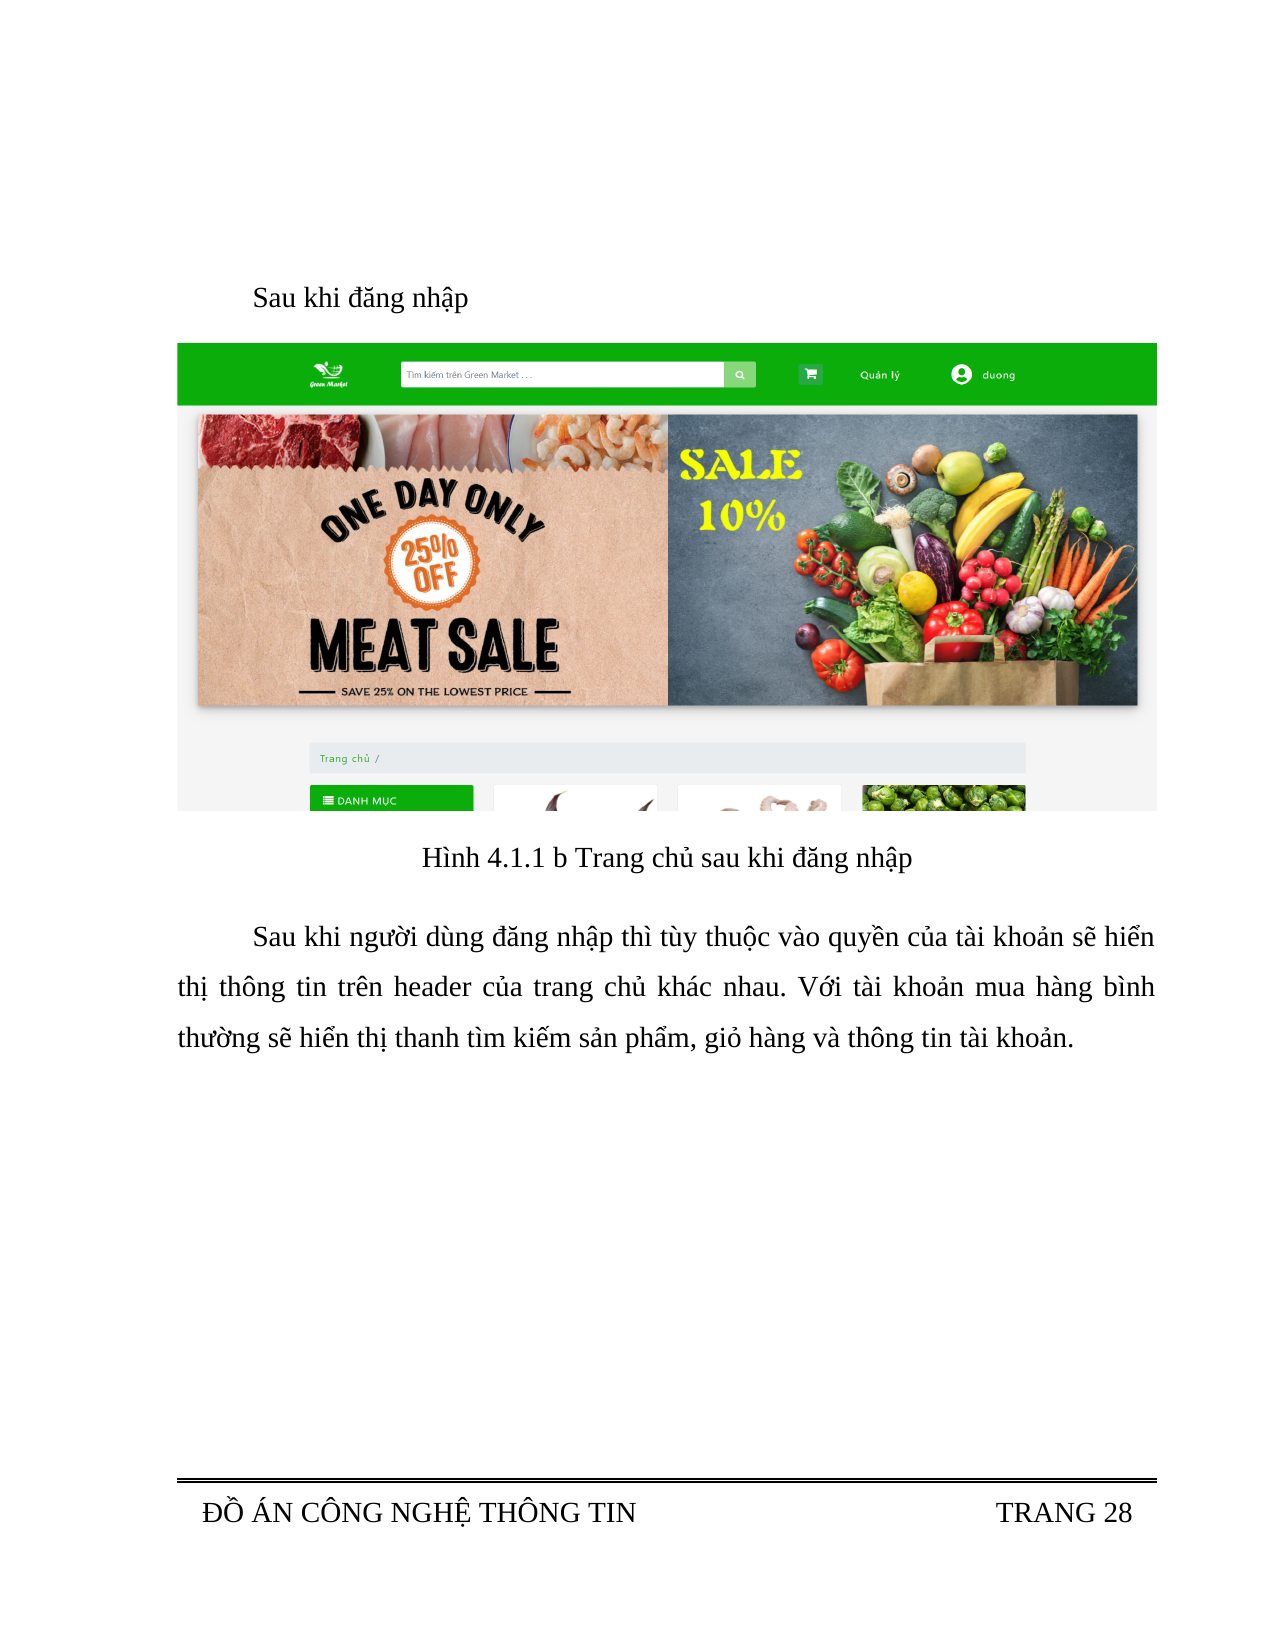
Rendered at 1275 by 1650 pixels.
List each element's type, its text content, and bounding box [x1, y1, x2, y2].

picture [177, 343, 1157, 811]
text Sau khi đăng nhập [177, 280, 1157, 314]
text Hình 4.1.1 b Trang chủ sau khi đăng nhập [177, 840, 1157, 873]
text Sau khi người dùng đăng nhập thì tùy thuộc vào quyền của tài khoản sẽ hiển thị thông tin trên header của trang chủ khác nhau. Với tài khoản mua hàng bình thường sẽ hiển thị thanh tìm kiếm sản phẩm, giỏ hàng và thông tin tài khoản. [177, 919, 1157, 1053]
